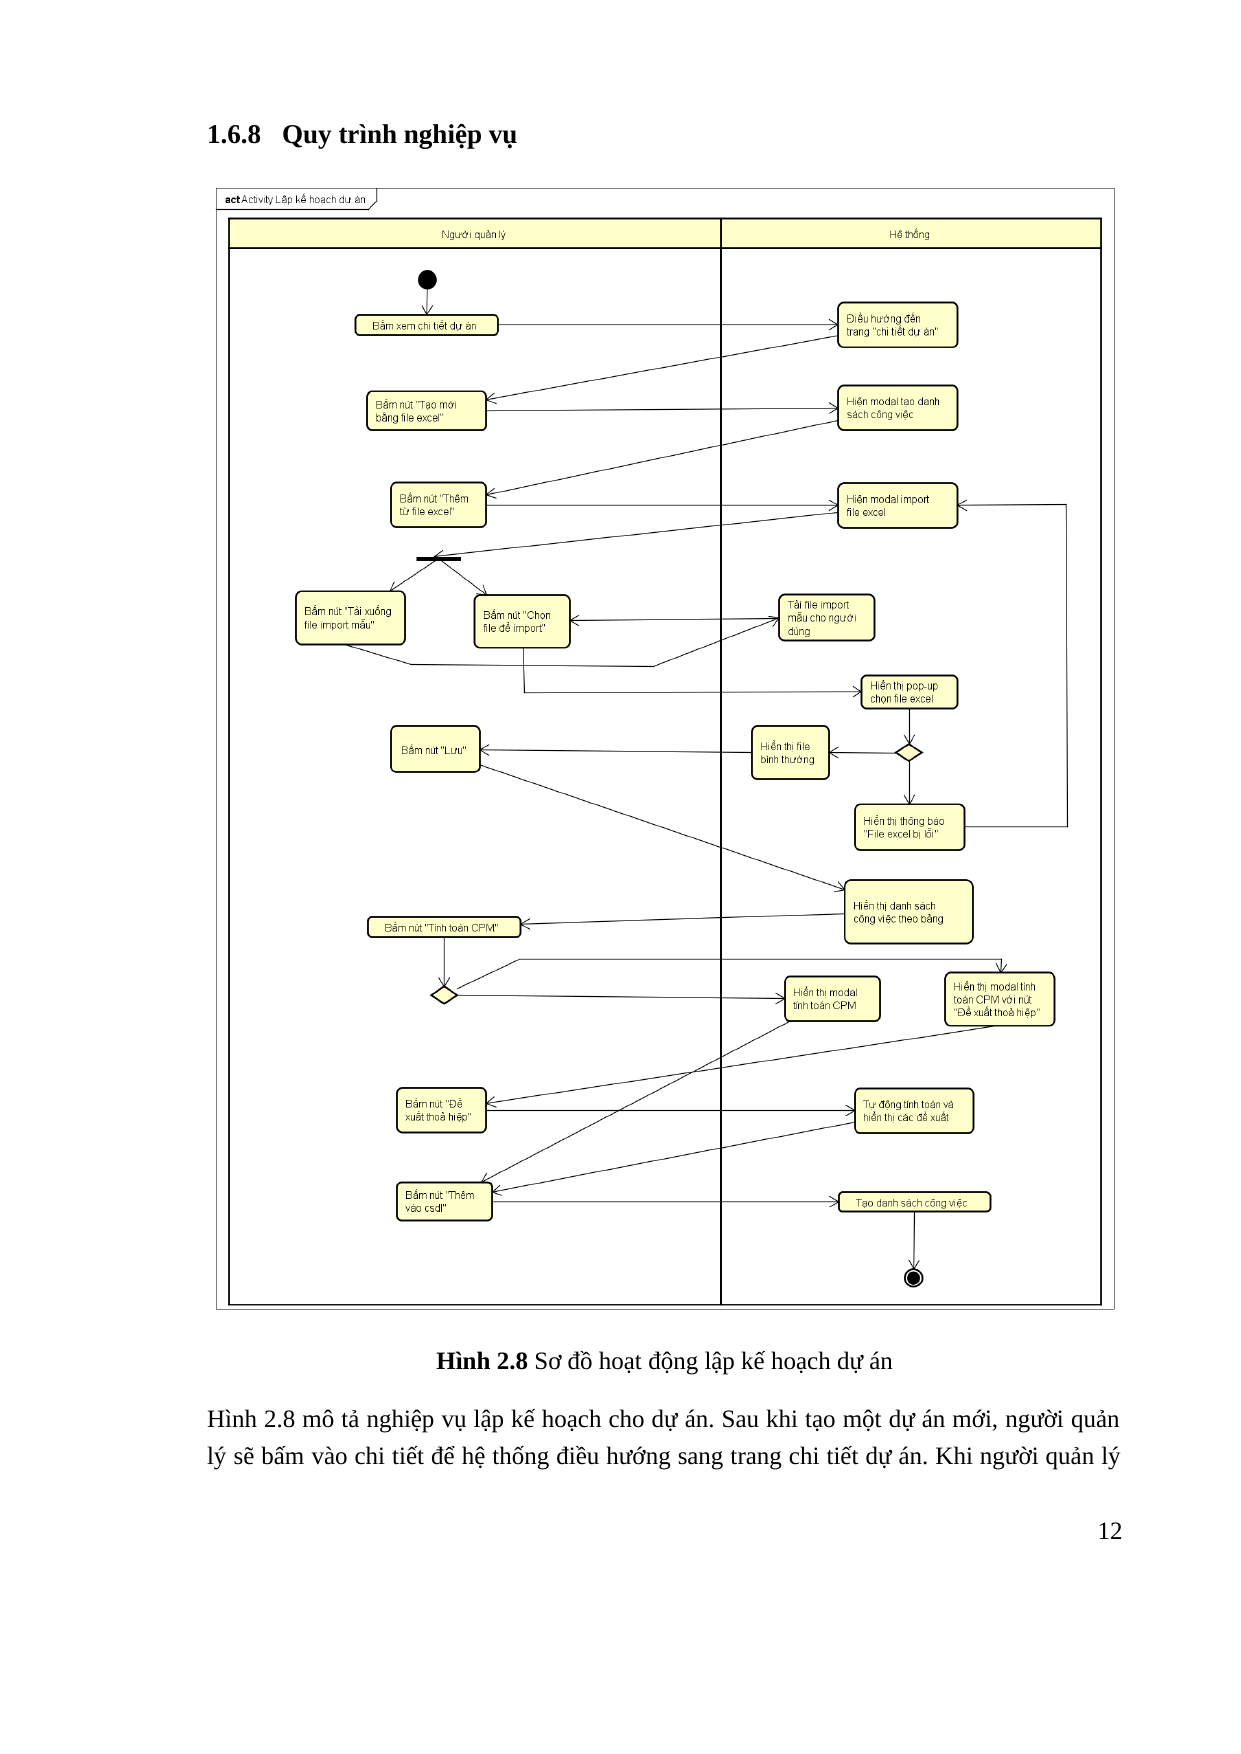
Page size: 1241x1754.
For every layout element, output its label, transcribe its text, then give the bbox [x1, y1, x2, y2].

text Hình 2.8 Sơ đồ hoạt động lập kế hoạch dự án [207, 1346, 1122, 1375]
picture [207, 179, 1122, 1317]
subtitle Quy trình nghiệp vụ [207, 118, 1122, 149]
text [207, 1404, 1122, 1470]
